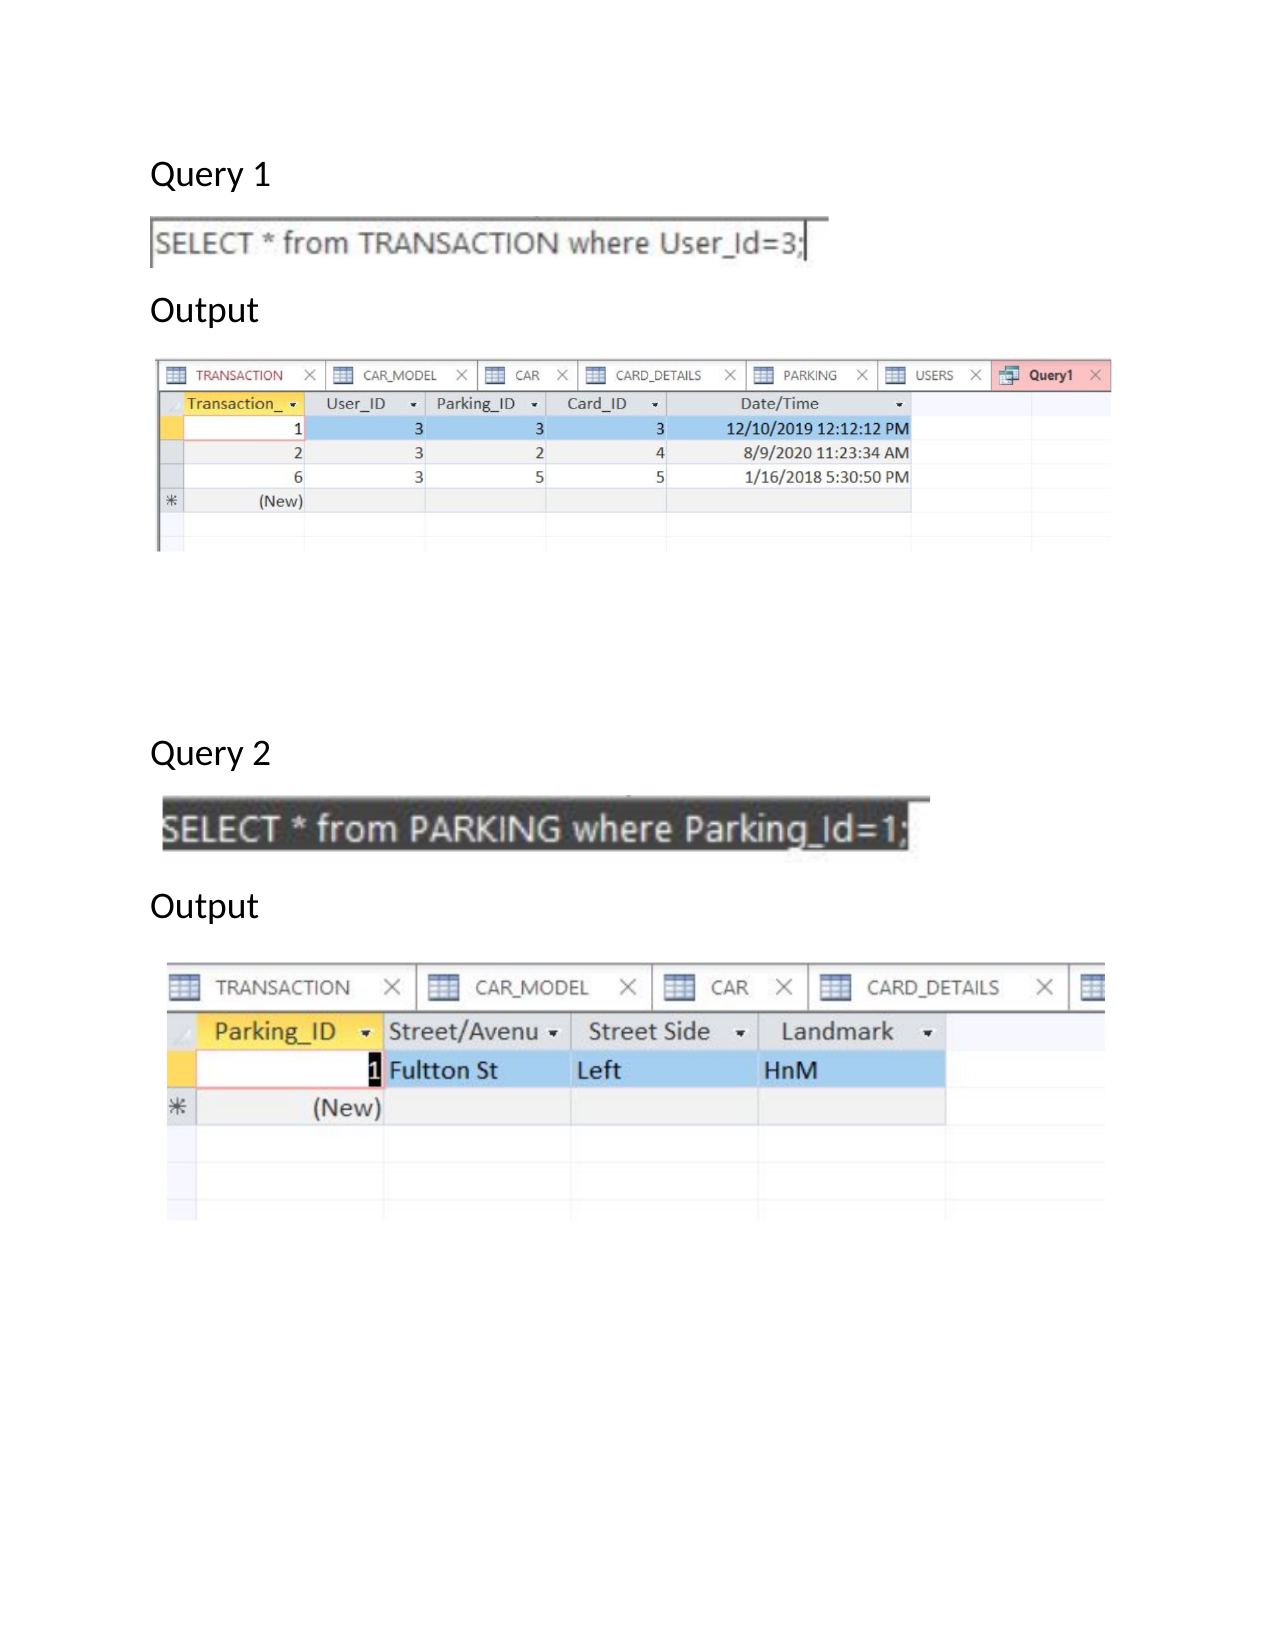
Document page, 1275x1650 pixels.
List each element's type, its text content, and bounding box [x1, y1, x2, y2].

text Query 2 [150, 729, 1125, 775]
text Output [150, 882, 1125, 927]
text Query 1 [150, 150, 1125, 196]
picture [150, 216, 829, 268]
picture [150, 795, 931, 863]
text Output [150, 286, 1125, 332]
picture [150, 947, 1117, 1283]
picture [150, 352, 1116, 578]
